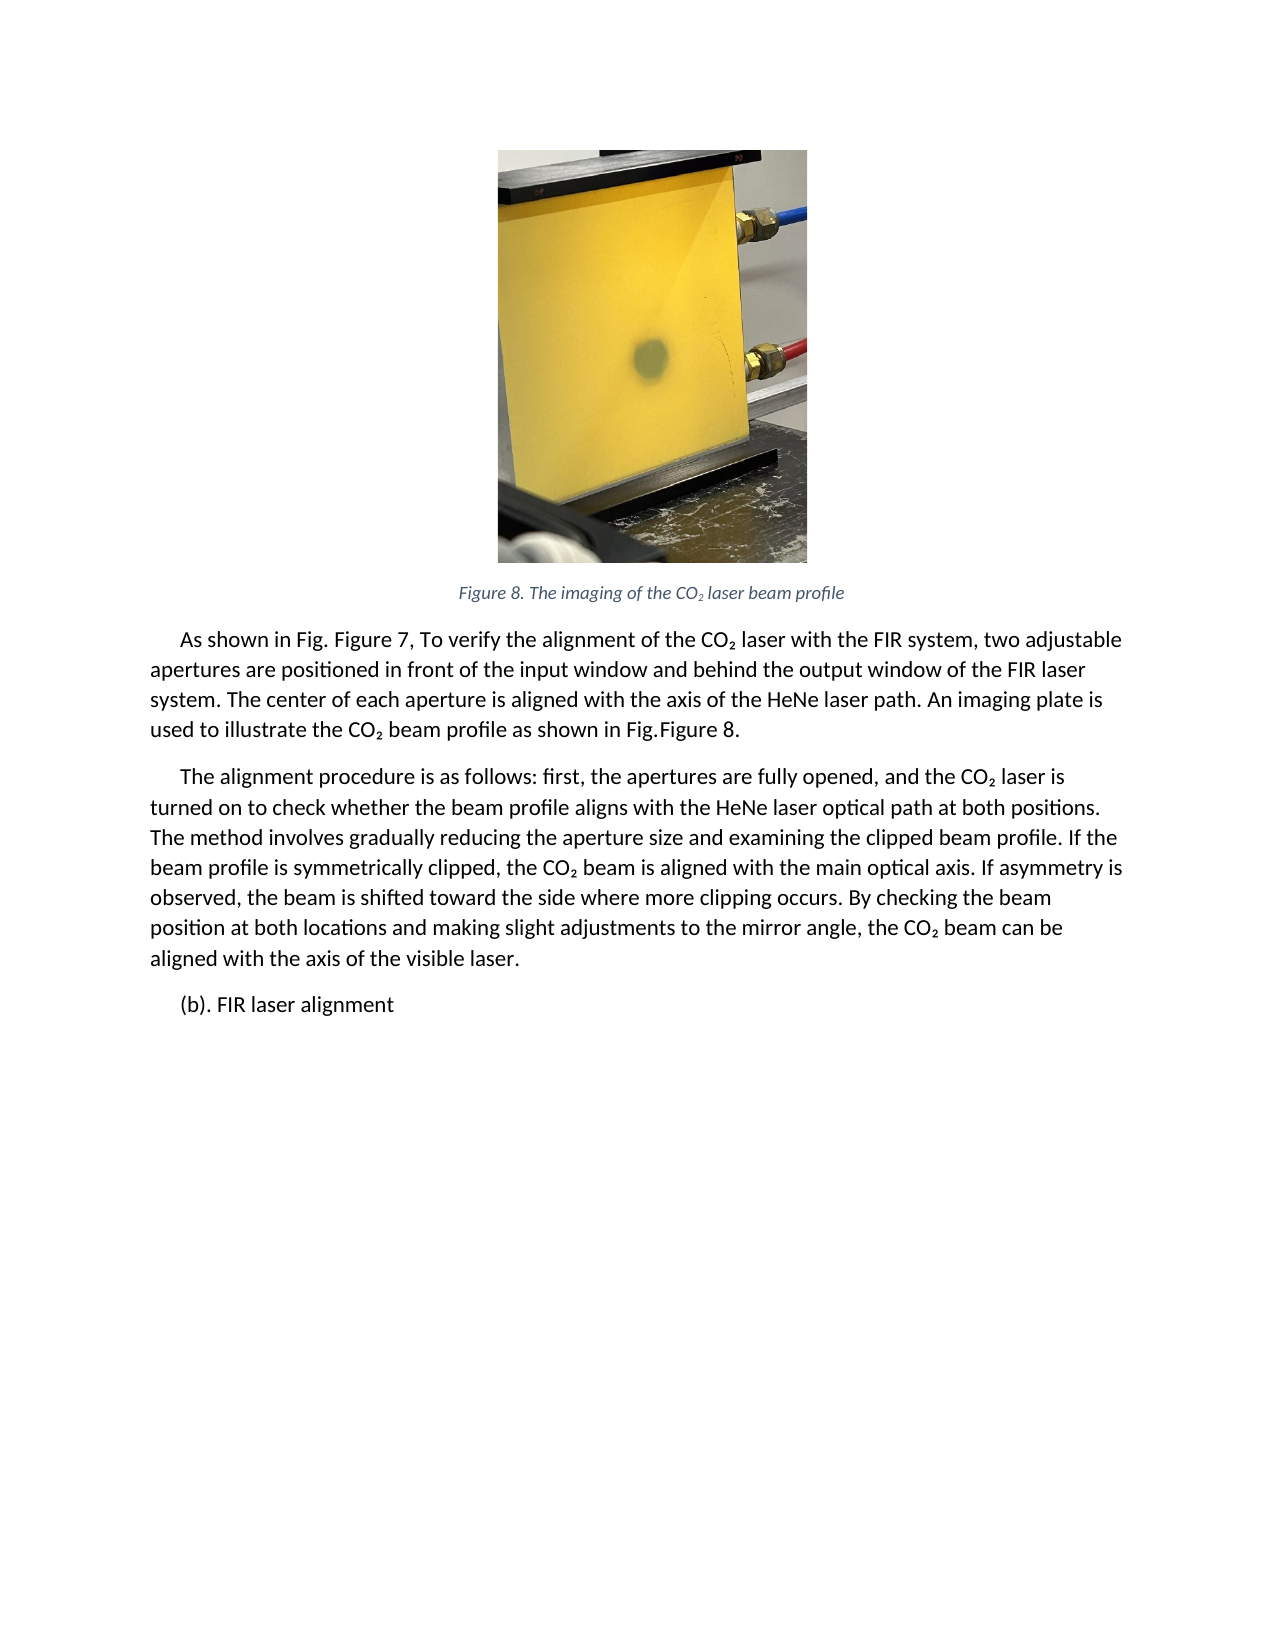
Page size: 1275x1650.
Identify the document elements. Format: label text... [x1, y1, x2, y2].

text (b). FIR laser alignment [150, 991, 1125, 1019]
text As shown in Fig. 7, To verify the alignment of the CO₂ laser with the FIR system, two adjustable apertures are positioned in front of the input window and behind the output window of the FIR laser system. The center of each aperture is aligned with the axis of the HeNe laser path. An imaging plate is used to illustrate the CO₂ beam profile as shown in Fig.8. [150, 625, 1125, 744]
picture [497, 150, 808, 563]
text Figure 8. The imaging of the CO2 laser beam profile [150, 581, 1125, 604]
text The alignment procedure is as follows: first, the apertures are fully opened, and the CO₂ laser is turned on to check whether the beam profile aligns with the HeNe laser optical path at both positions. The method involves gradually reducing the aperture size and examining the clipped beam profile. If the beam profile is symmetrically clipped, the CO₂ beam is aligned with the main optical axis. If asymmetry is observed, the beam is shifted toward the side where more clipping occurs. By checking the beam position at both locations and making slight adjustments to the mirror angle, the CO₂ beam can be aligned with the axis of the visible laser. [150, 762, 1125, 972]
